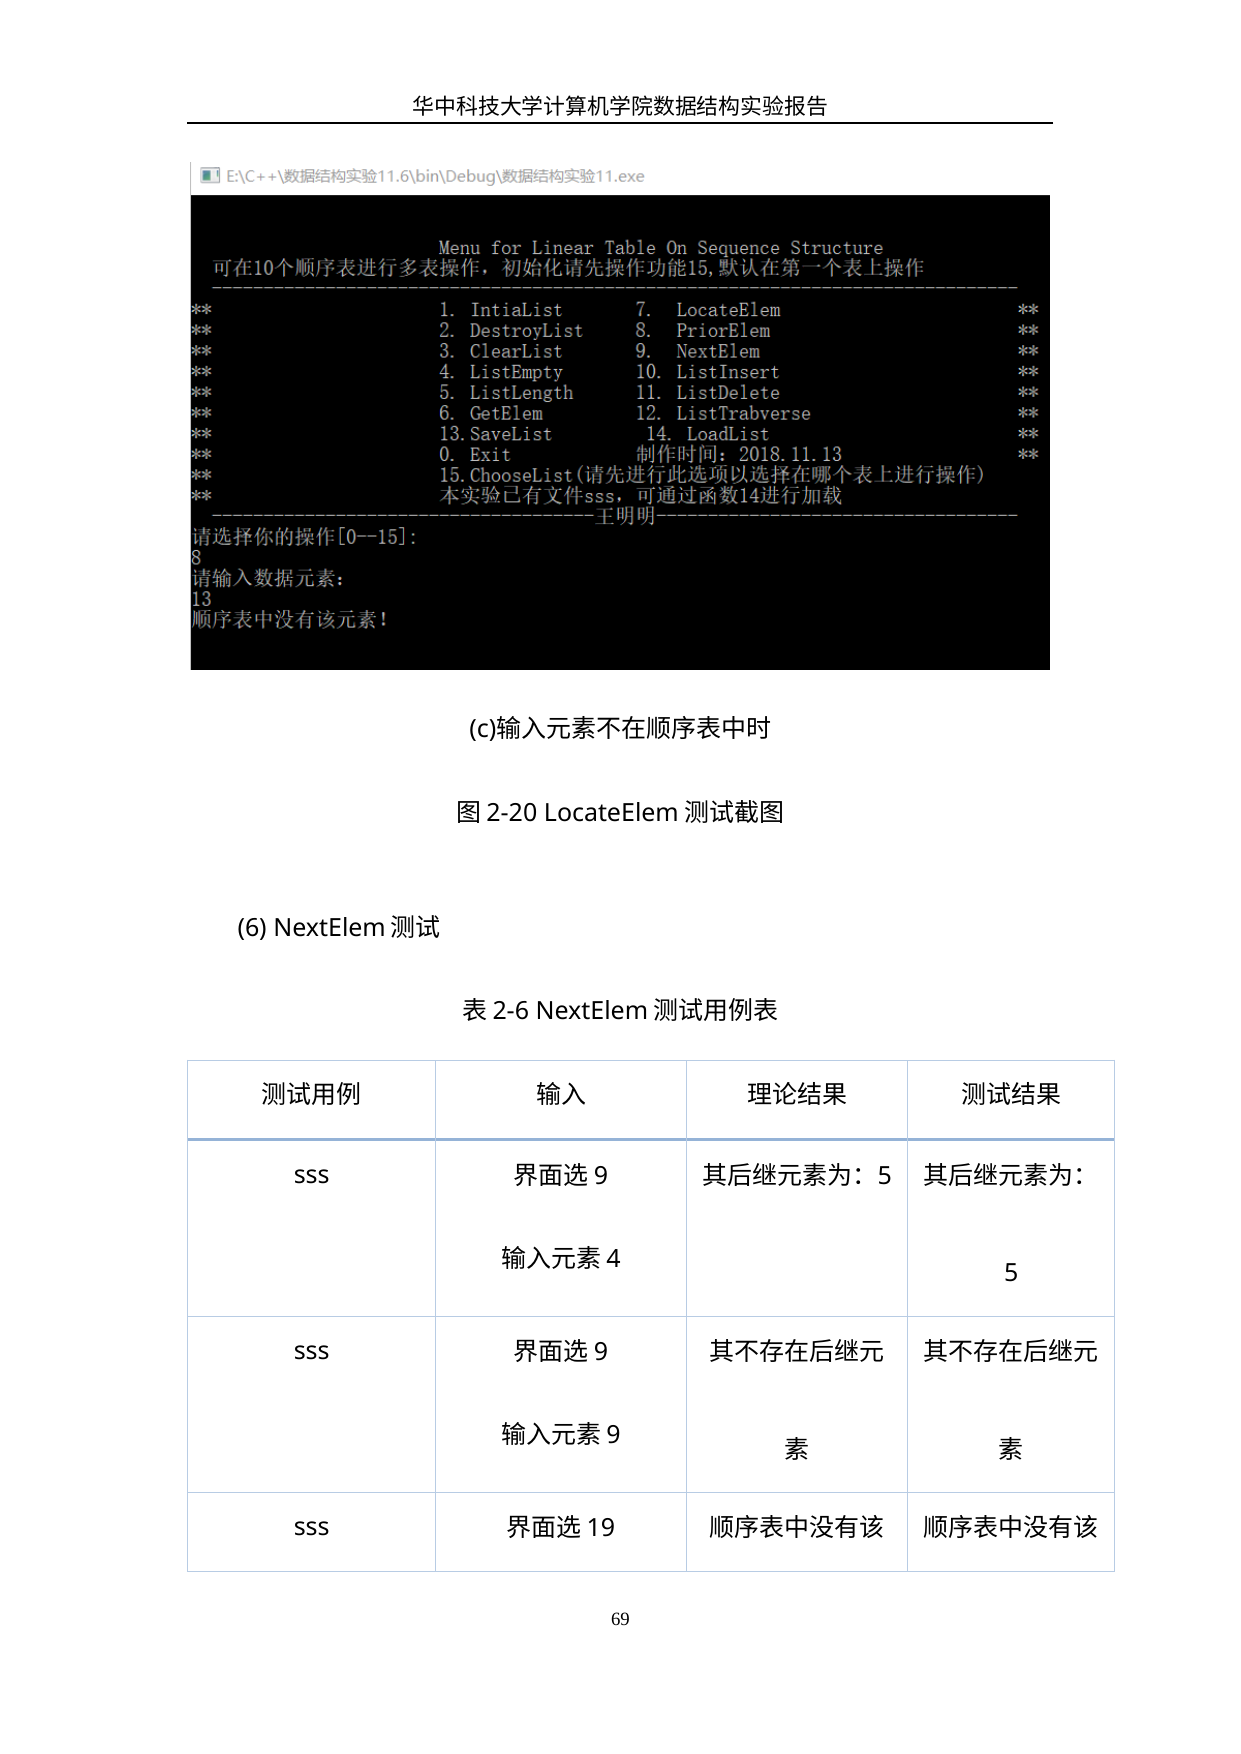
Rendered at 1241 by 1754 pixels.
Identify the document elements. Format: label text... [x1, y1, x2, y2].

text (c)输入元素不在顺序表中时 [187, 694, 1053, 759]
text 表2-6 NextElem测试用例表 [187, 976, 1053, 1041]
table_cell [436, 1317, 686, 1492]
picture [190, 162, 1050, 670]
text (6) NextElem测试 [187, 893, 1053, 958]
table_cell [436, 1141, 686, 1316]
text 图2-20 LocateElem测试截图 [187, 778, 1053, 843]
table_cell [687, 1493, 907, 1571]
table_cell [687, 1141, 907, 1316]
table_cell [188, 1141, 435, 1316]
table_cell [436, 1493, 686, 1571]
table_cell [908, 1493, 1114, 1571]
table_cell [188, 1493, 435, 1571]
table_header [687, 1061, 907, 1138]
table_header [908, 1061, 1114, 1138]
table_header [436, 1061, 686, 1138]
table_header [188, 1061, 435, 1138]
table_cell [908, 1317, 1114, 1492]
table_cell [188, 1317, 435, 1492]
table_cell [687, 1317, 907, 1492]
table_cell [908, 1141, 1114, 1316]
